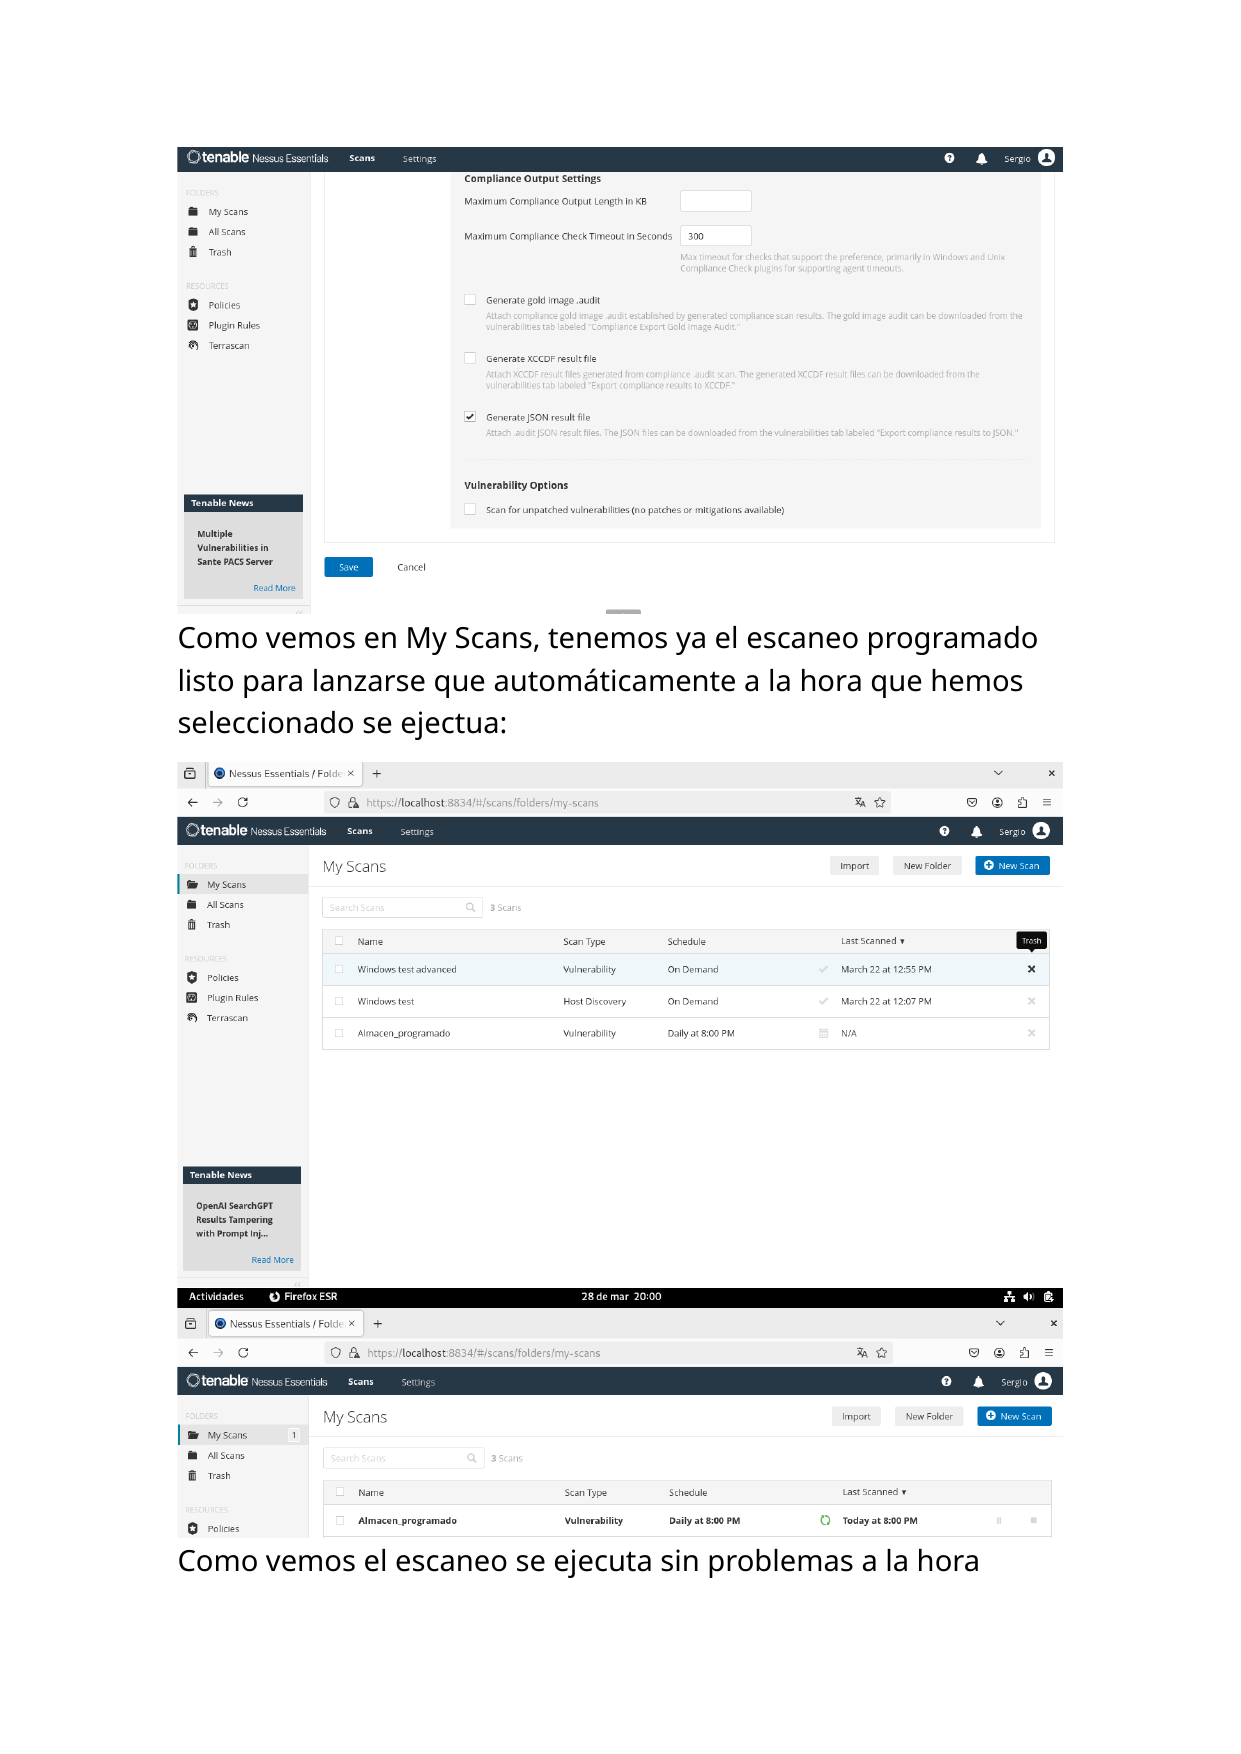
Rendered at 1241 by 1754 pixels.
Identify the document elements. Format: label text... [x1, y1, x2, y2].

text Como vemos en My Scans, tenemos ya el escaneo programado listo para lanzarse que automáticamente a la hora que hemos seleccionado se ejectua: [177, 614, 1063, 742]
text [177, 1538, 1063, 1580]
picture [177, 762, 1063, 1287]
picture [177, 1288, 1063, 1538]
picture [177, 147, 1063, 614]
